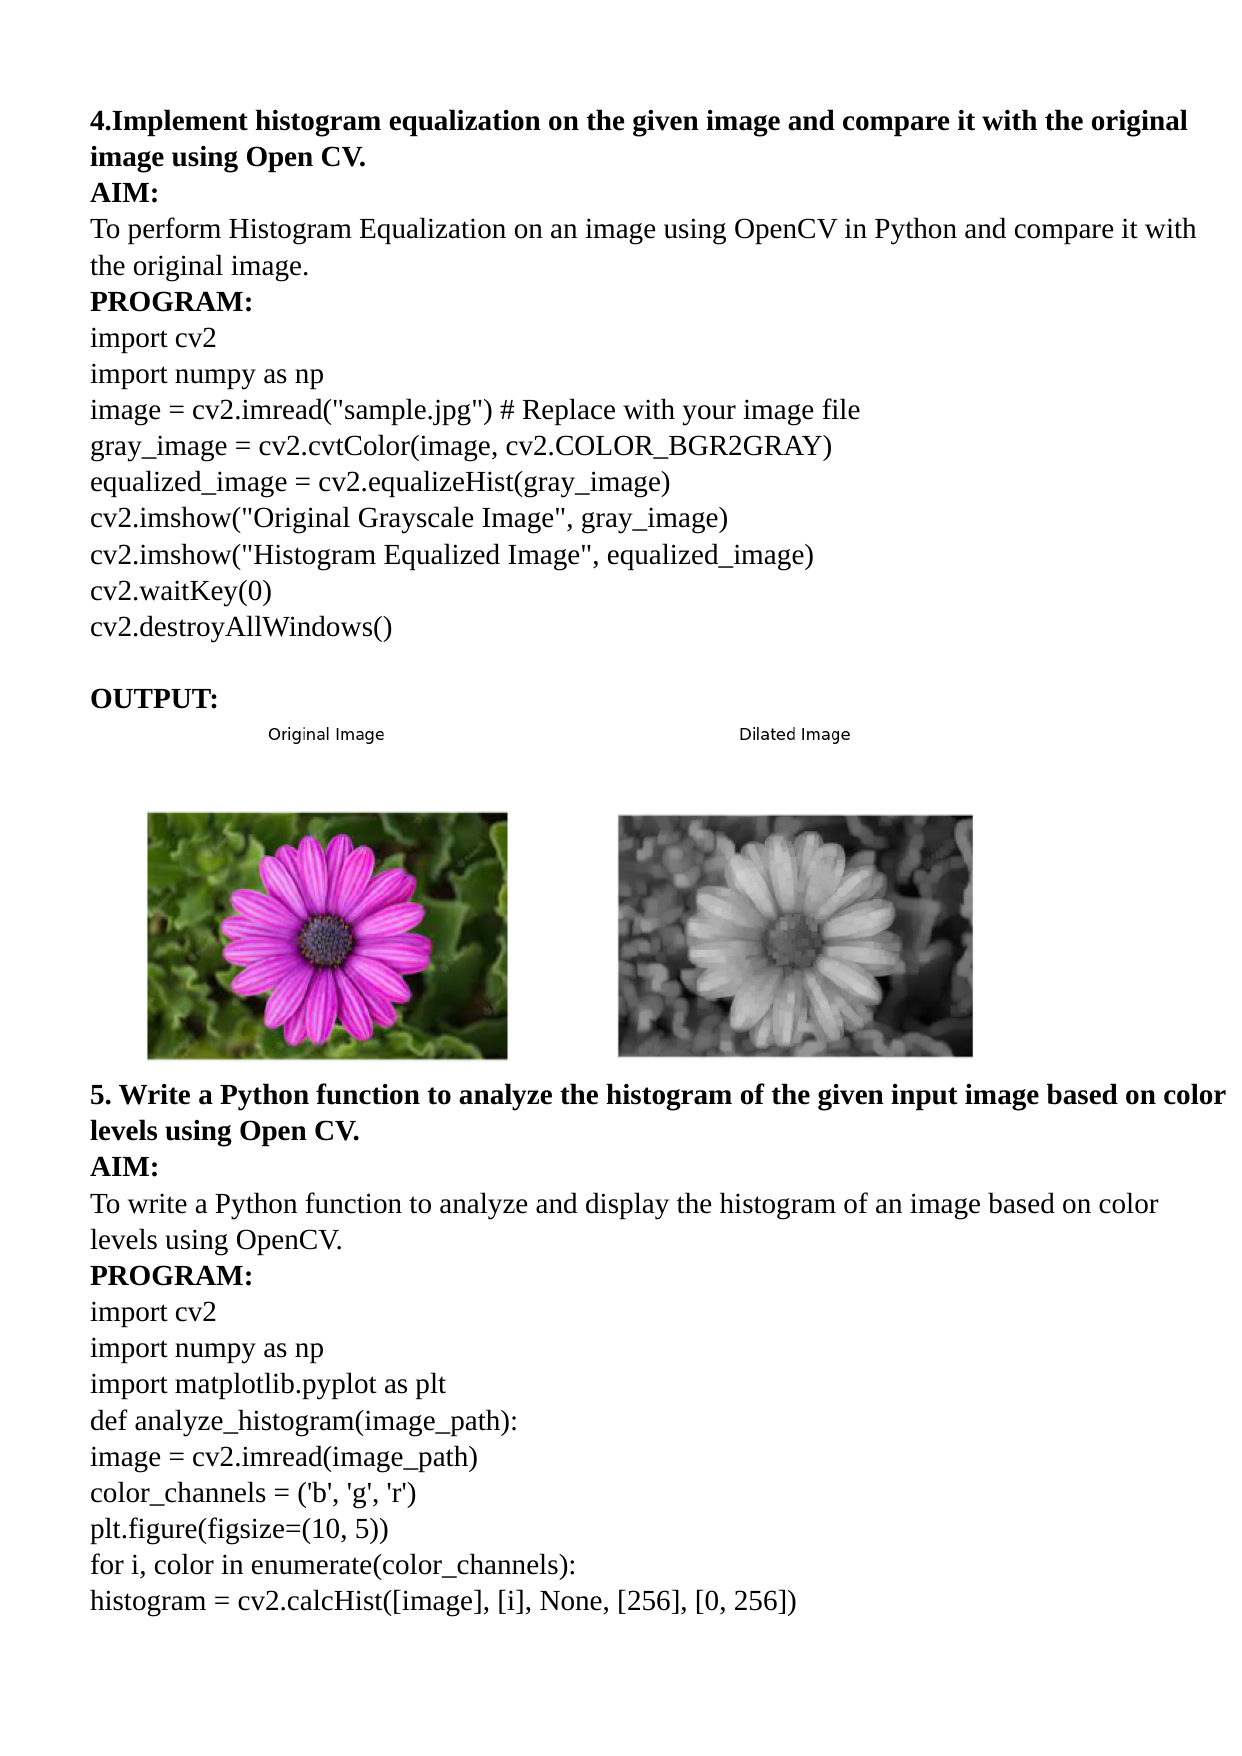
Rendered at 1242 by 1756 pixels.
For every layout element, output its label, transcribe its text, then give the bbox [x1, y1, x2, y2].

list import numpy as np [90, 356, 1227, 389]
list cv2.imshow("Histogram Equalized Image", equalized_image) [90, 537, 1227, 570]
list import matplotlib.pyplot as plt [90, 1366, 1227, 1400]
list PROGRAM: [90, 1258, 1227, 1292]
list gray_image = cv2.cvtColor(image, cv2.COLOR_BGR2GRAY) [90, 428, 1227, 462]
list To perform Histogram Equalization on an image using OpenCV in Python and compare it with the original image. [90, 211, 1227, 281]
picture [89, 717, 1030, 1076]
list histogram = cv2.calcHist([image], [i], None, [256], [0, 256]) [90, 1583, 1227, 1617]
list for i, color in enumerate(color_channels): [90, 1547, 1227, 1581]
list cv2.waitKey(0) [90, 573, 1227, 606]
list plt.figure(figsize=(10, 5)) [90, 1511, 1227, 1544]
list To write a Python function to analyze and display the histogram of an image based on color levels using OpenCV. [90, 1186, 1227, 1255]
list AIM: [90, 175, 1227, 209]
list def analyze_histogram(image_path): [90, 1403, 1227, 1436]
list import cv2 [90, 1294, 1227, 1328]
list OUTPUT: [90, 681, 1227, 715]
list PROGRAM: [90, 284, 1227, 317]
list cv2.destroyAllWindows() [90, 609, 1227, 643]
list image = cv2.imread("sample.jpg") # Replace with your image file [90, 392, 1227, 426]
list import numpy as np [90, 1330, 1227, 1364]
list 5. Write a Python function to analyze the histogram of the given input image based on color levels using Open CV. [90, 1077, 1227, 1147]
list color_channels = ('b', 'g', 'r') [90, 1475, 1227, 1508]
list import cv2 [90, 320, 1227, 353]
list image = cv2.imread(image_path) [90, 1439, 1227, 1472]
list equalized_image = cv2.equalizeHist(gray_image) [90, 464, 1227, 498]
list cv2.imshow("Original Grayscale Image", gray_image) [90, 501, 1227, 534]
list 4.Implement histogram equalization on the given image and compare it with the original image using Open CV. [90, 103, 1227, 173]
list AIM: [90, 1149, 1227, 1183]
